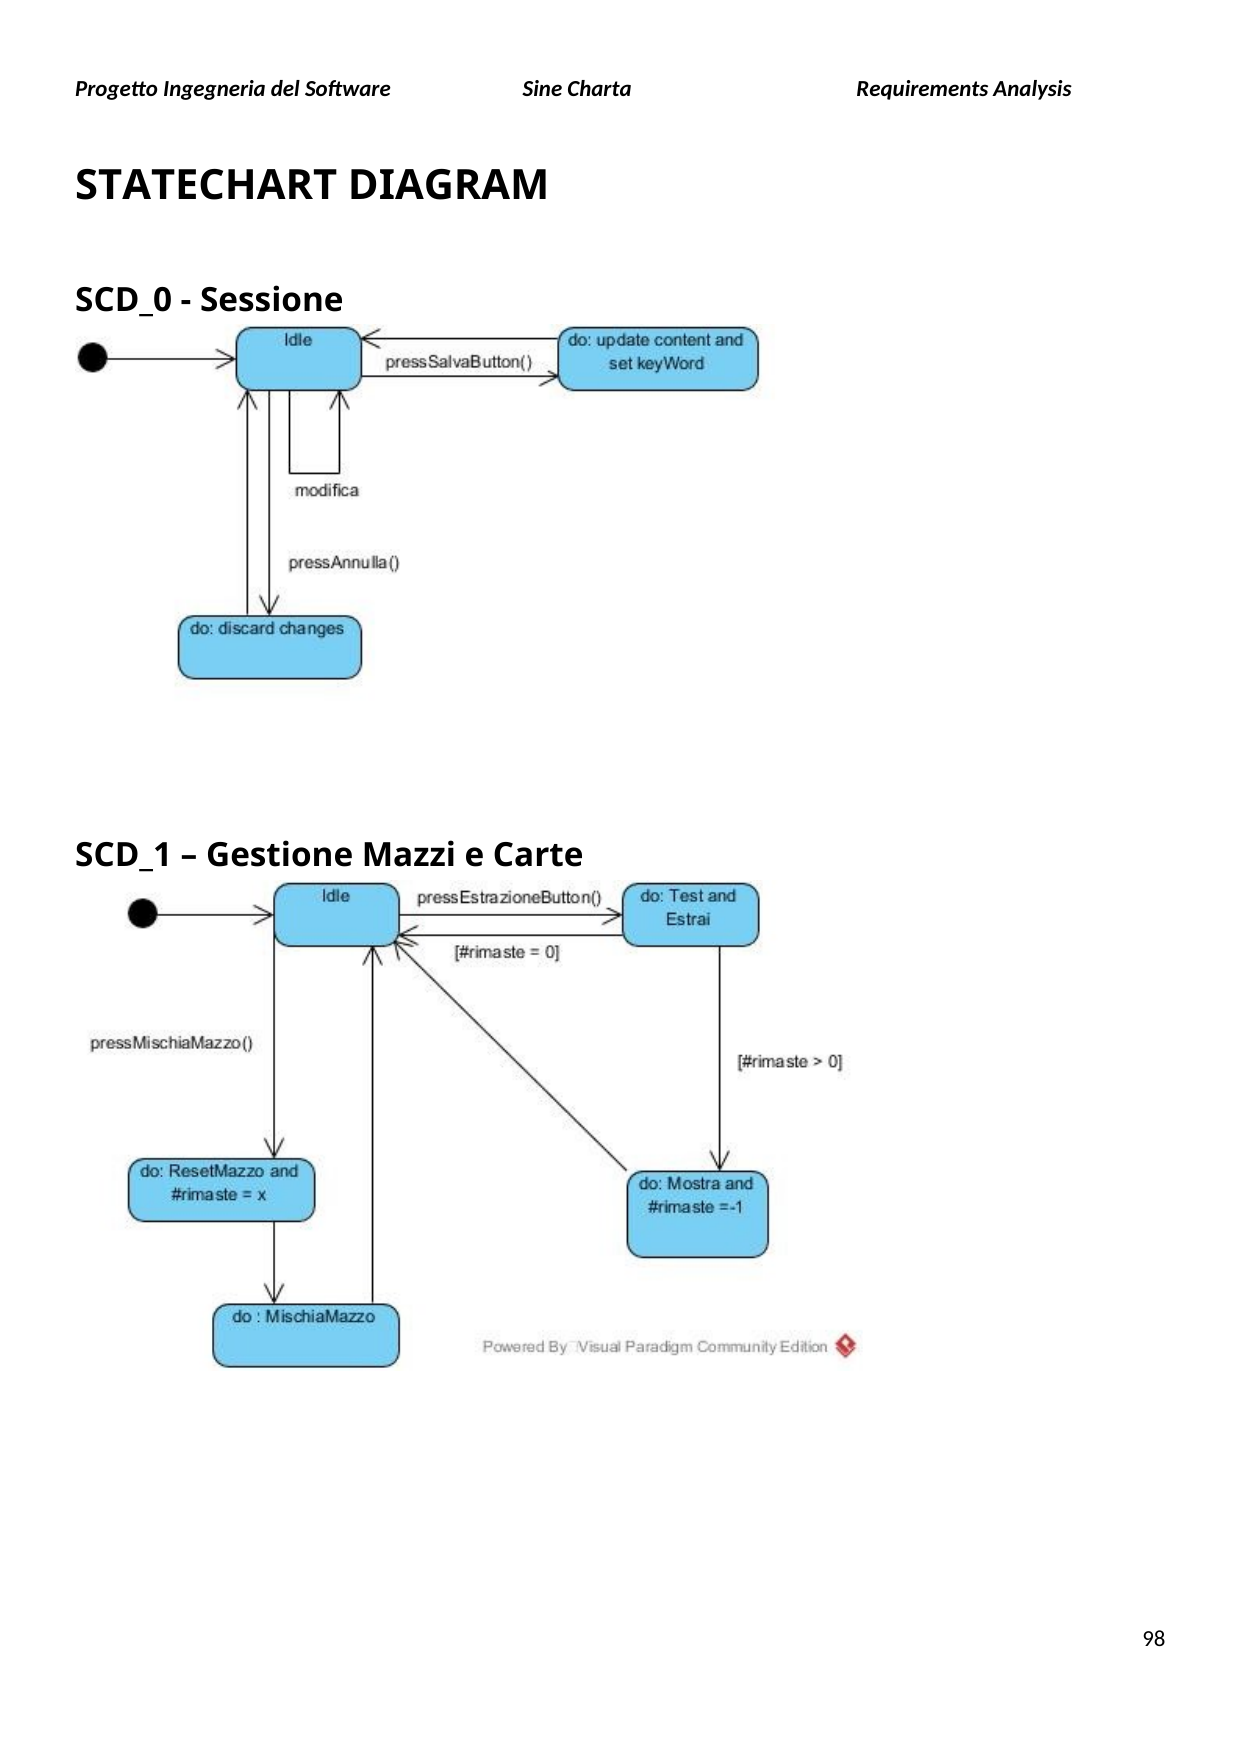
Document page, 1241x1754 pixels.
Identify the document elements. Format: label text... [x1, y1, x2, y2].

subtitle SCD_1 – Gestione Mazzi e Carte [75, 831, 1165, 877]
subtitle SCD_0 - Sessione [75, 276, 1165, 321]
picture [75, 880, 863, 1371]
picture [75, 324, 931, 813]
subtitle STATECHART DIAGRAM [75, 155, 1165, 212]
